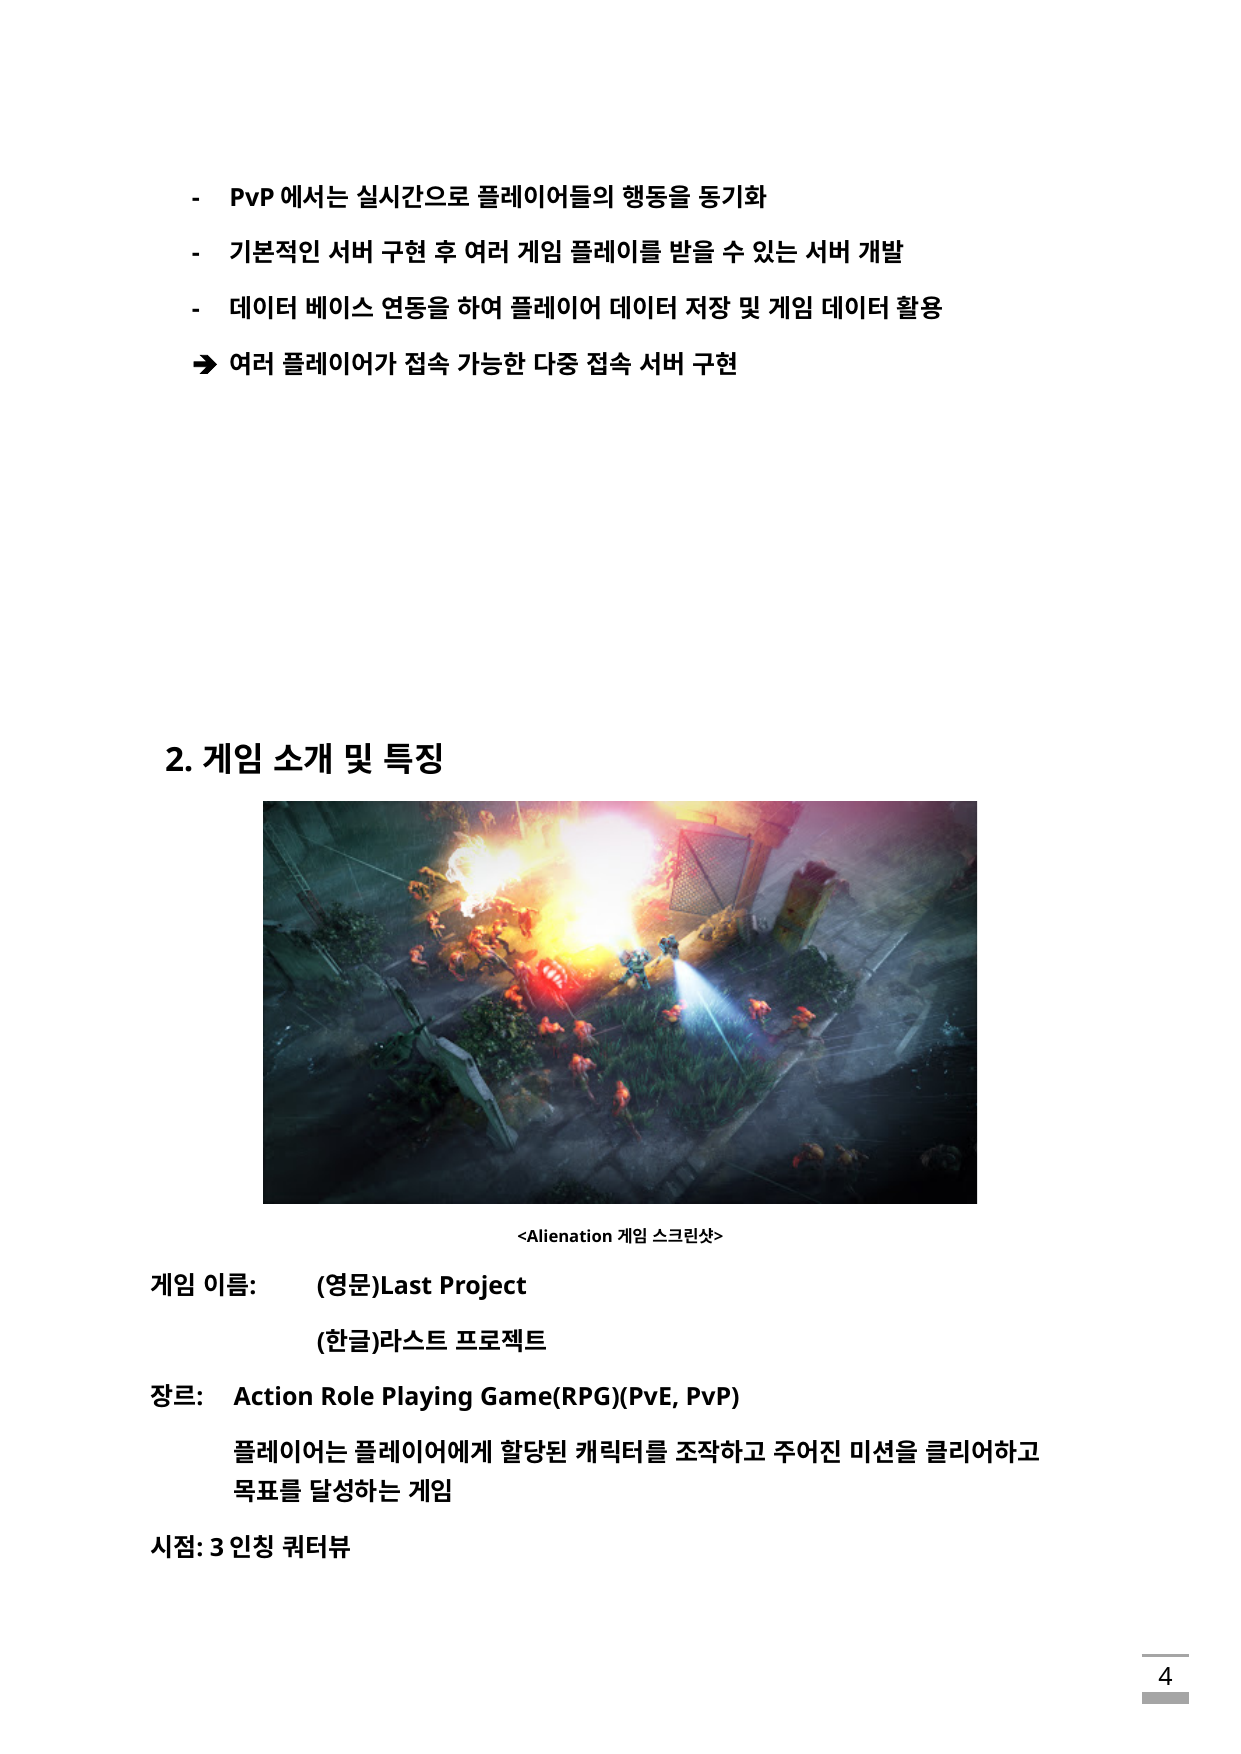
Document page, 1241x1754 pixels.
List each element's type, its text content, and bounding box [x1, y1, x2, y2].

list 여러 플레이어가 접속 가능한 다중 접속 서버 구현 [192, 344, 1090, 381]
list 기본적인 서버 구현 후 여러 게임 플레이를 받을 수 있는 서버 개발 [192, 233, 1090, 269]
text 장르: Action Role Playing Game(RPG)(PvE, PvP) [150, 1377, 1090, 1413]
text 게임 이름: (영문)Last Project [150, 1265, 1090, 1302]
list 데이터 베이스 연동을 하여 플레이어 데이터 저장 및 게임 데이터 활용 [192, 289, 1090, 325]
text 플레이어는 플레이어에게 할당된 캐릭터를 조작하고 주어진 미션을 클리어하고 목표를 달성하는 게임 [233, 1433, 1090, 1508]
text (한글)라스트 프로젝트 [150, 1321, 1090, 1357]
text <Alienation 게임 스크린샷> [150, 1223, 1090, 1247]
list PvP에서는 실시간으로 플레이어들의 행동을 동기화 [192, 177, 1090, 213]
picture [263, 801, 978, 1204]
list 게임 소개 및 특징 [165, 733, 1090, 781]
text 시점: 3인칭 쿼터뷰 [150, 1527, 1090, 1564]
